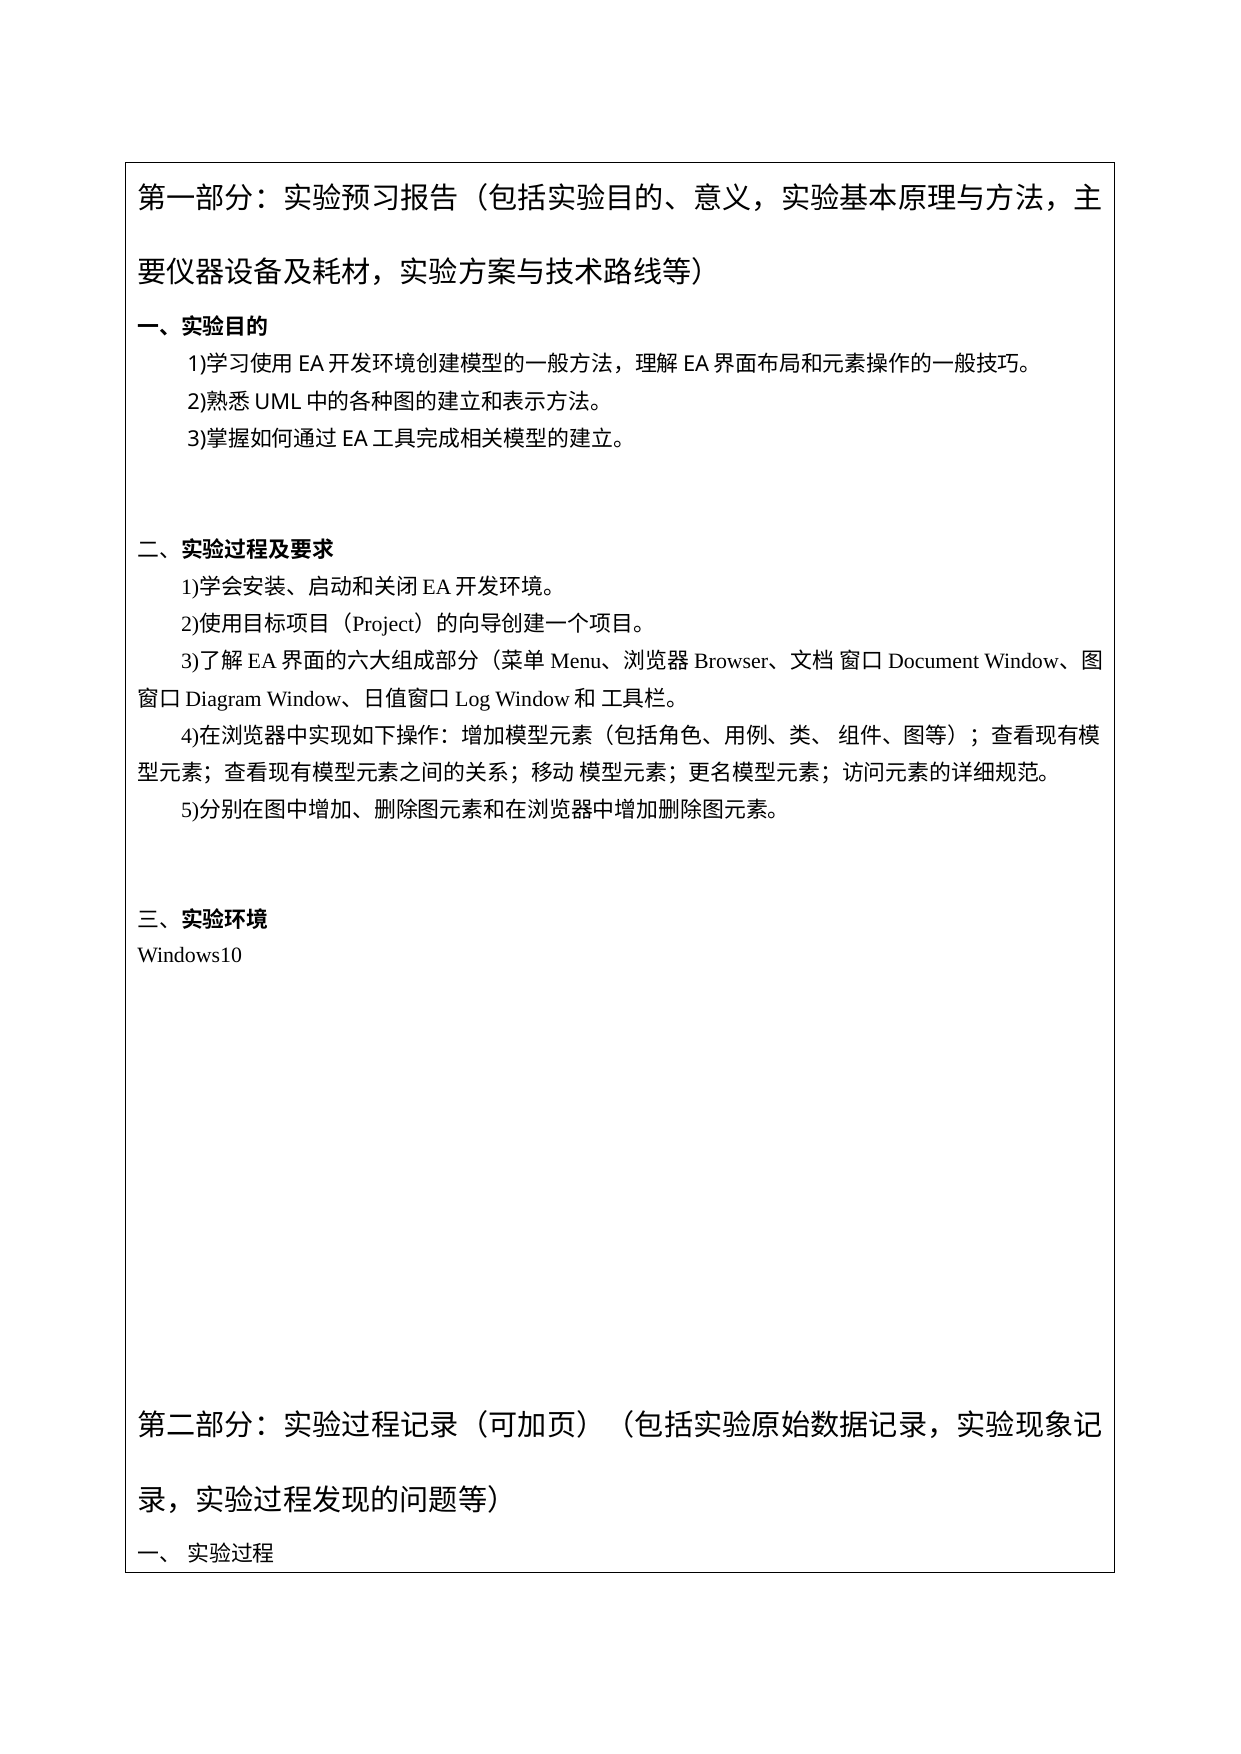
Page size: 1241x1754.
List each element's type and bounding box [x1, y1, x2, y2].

table_cell [126, 163, 1114, 1572]
